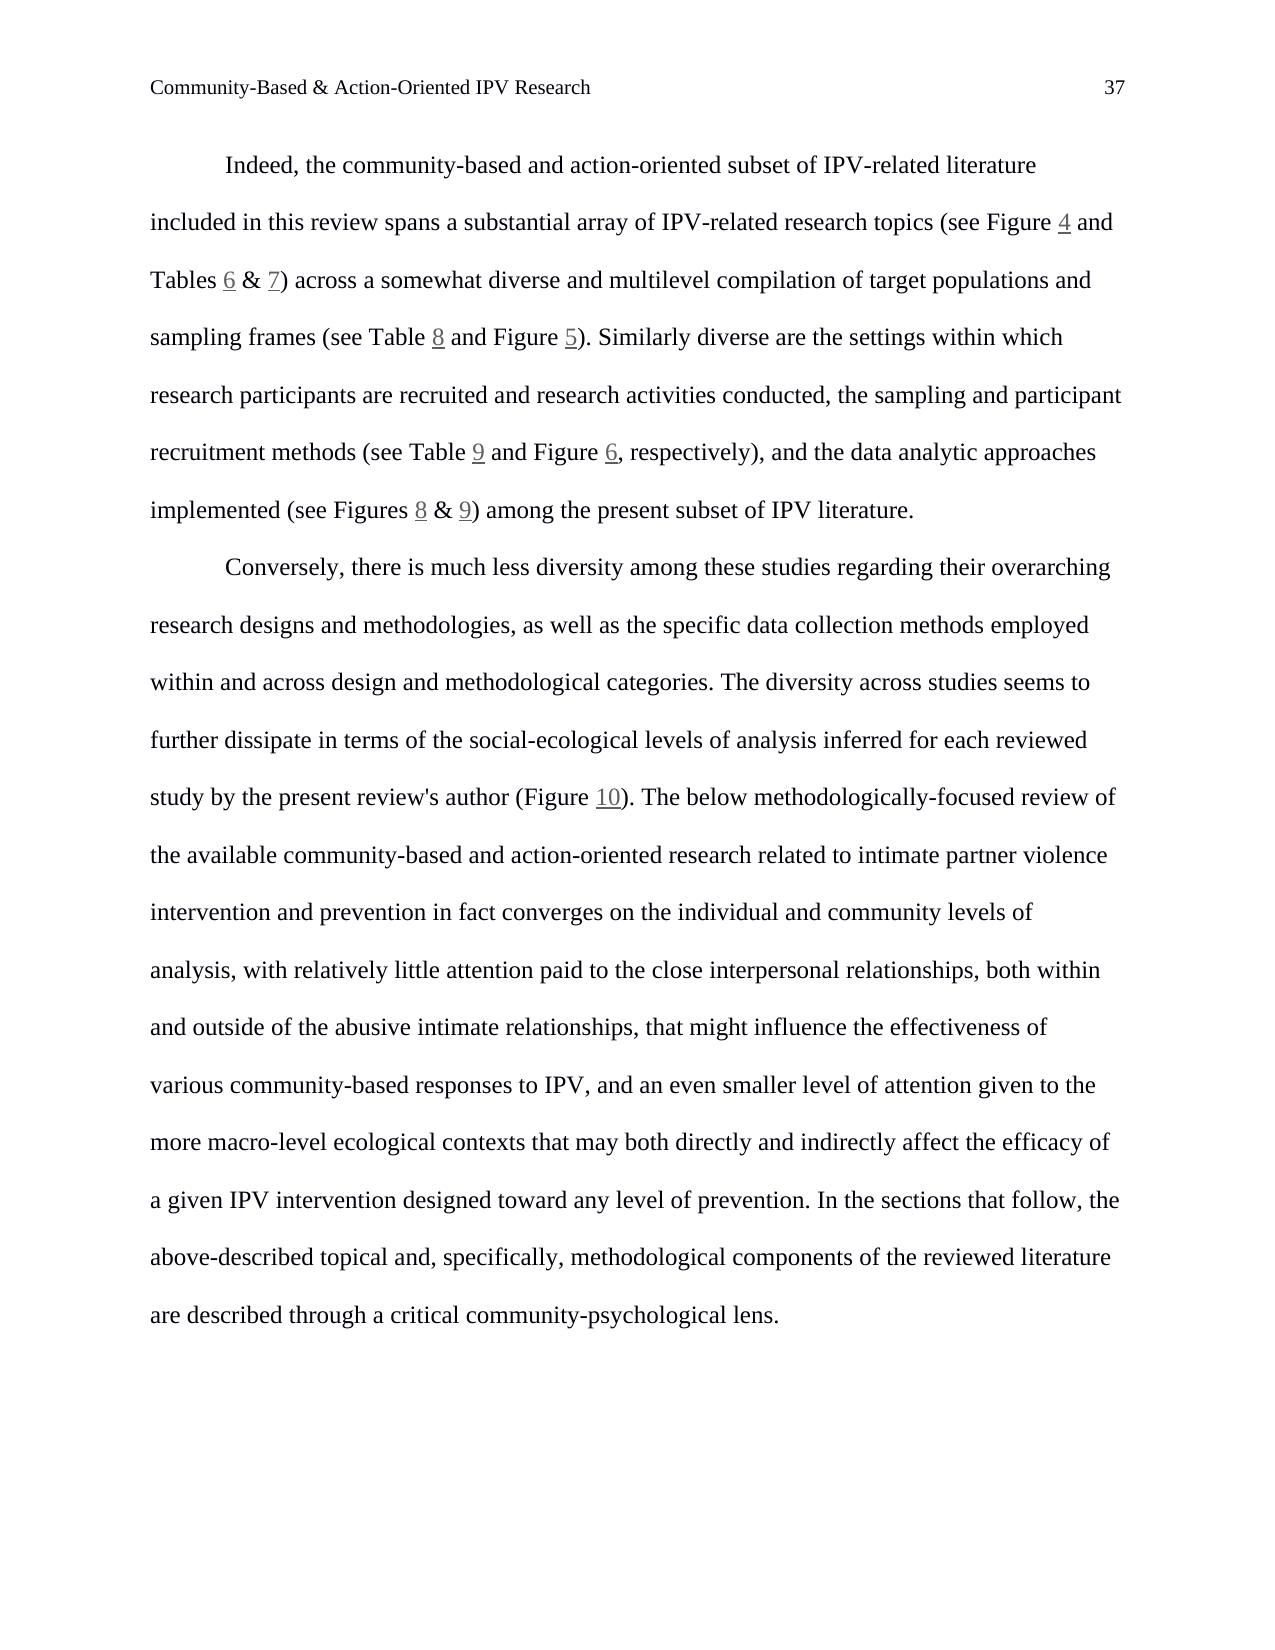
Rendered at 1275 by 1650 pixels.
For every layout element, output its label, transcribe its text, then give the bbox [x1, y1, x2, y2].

text Indeed, the community-based and action-oriented subset of IPV-related literature included in this review spans a substantial array of IPV-related research topics (see Figure 4 and Tables 6 & 7) across a somewhat diverse and multilevel compilation of target populations and sampling frames (see Table 8 and Figure 5). Similarly diverse are the settings within which research participants are recruited and research activities conducted, the sampling and participant recruitment methods (see Table 9 and Figure 6, respectively), and the data analytic approaches implemented (see Figures 8 & 9) among the present subset of IPV literature. [150, 150, 1125, 524]
text Conversely, there is much less diversity among these studies regarding their overarching research designs and methodologies, as well as the specific data collection methods employed within and across design and methodological categories. The diversity across studies seems to further dissipate in terms of the social-ecological levels of analysis inferred for each reviewed study by the present review's author (Figure 10). The below methodologically-focused review of the available community-based and action-oriented research related to intimate partner violence intervention and prevention in fact converges on the individual and community levels of analysis, with relatively little attention paid to the close interpersonal relationships, both within and outside of the abusive intimate relationships, that might influence the effectiveness of various community-based responses to IPV, and an even smaller level of attention given to the more macro-level ecological contexts that may both directly and indirectly affect the efficacy of a given IPV intervention designed toward any level of prevention. In the sections that follow, the above-described topical and, specifically, methodological components of the reviewed literature are described through a critical community-psychological lens. [150, 552, 1125, 1329]
